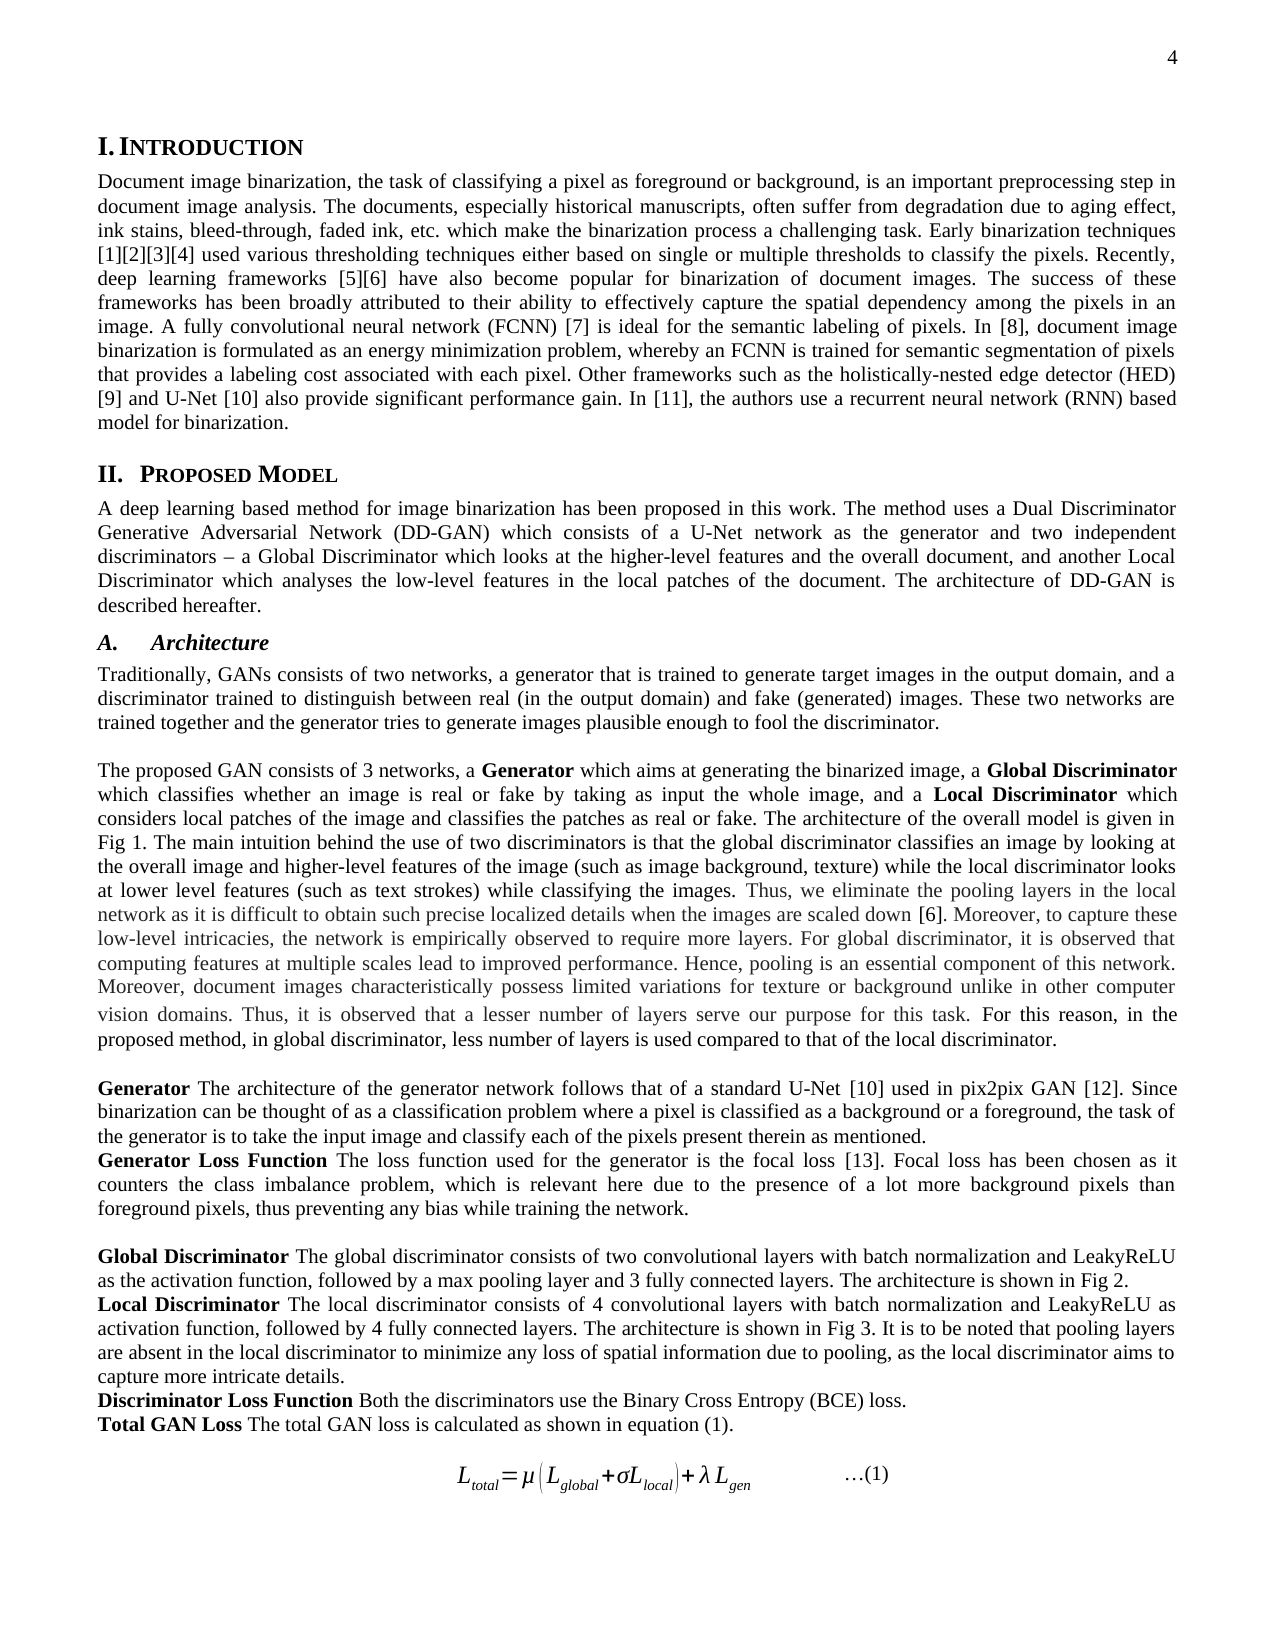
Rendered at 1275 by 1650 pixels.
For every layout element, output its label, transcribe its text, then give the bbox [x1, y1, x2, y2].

text The proposed GAN consists of 3 networks, a Generator which aims at generating the binarized image, a Global Discriminator which classifies whether an image is real or fake by taking as input the whole image, and a Local Discriminator which considers local patches of the image and classifies the patches as real or fake. The architecture of the overall model is given in Fig 1. The main intuition behind the use of two discriminators is that the global discriminator classifies an image by looking at the overall image and higher-level features of the image (such as image background, texture) while the local discriminator looks at lower level features (such as text strokes) while classifying the images. Thus, we eliminate the pooling layers in the local network as it is difficult to obtain such precise localized details when the images are scaled down [6]. Moreover, to capture these low-level intricacies, the network is empirically observed to require more layers. For global discriminator, it is observed that computing features at multiple scales lead to improved performance. Hence, pooling is an essential component of this network. Moreover, document images characteristically possess limited variations for texture or background unlike in other computer vision domains. Thus, it is observed that a lesser number of layers serve our purpose for this task. For this reason, in the proposed method, in global discriminator, less number of layers is used compared to that of the local discriminator. [97, 758, 1177, 1051]
table_header …(1) [832, 1460, 900, 1495]
subtitle Architecture [97, 629, 1177, 655]
text Discriminator Loss Function Both the discriminators use the Binary Cross Entropy (BCE) loss. [97, 1388, 1177, 1412]
text Local Discriminator The local discriminator consists of 4 convolutional layers with batch normalization and LeakyReLU as activation function, followed by 4 fully connected layers. The architecture is shown in Fig 3. It is to be noted that pooling layers are absent in the local discriminator to minimize any loss of spatial information due to pooling, as the local discriminator aims to capture more intricate details. [97, 1292, 1177, 1388]
text Global Discriminator The global discriminator consists of two convolutional layers with batch normalization and LeakyReLU as the activation function, followed by a max pooling layer and 3 fully connected layers. The architecture is shown in Fig 2. [97, 1244, 1177, 1292]
text Document image binarization, the task of classifying a pixel as foreground or background, is an important preprocessing step in document image analysis. The documents, especially historical manuscripts, often suffer from degradation due to aging effect, ink stains, bleed-through, faded ink, etc. which make the binarization process a challenging task. Early binarization techniques [1][2][3][4] used various thresholding techniques either based on single or multiple thresholds to classify the pixels. Recently, deep learning frameworks [5][6] have also become popular for binarization of document images. The success of these frameworks has been broadly attributed to their ability to effectively capture the spatial dependency among the pixels in an image. A fully convolutional neural network (FCNN) [7] is ideal for the semantic labeling of pixels. In [8], document image binarization is formulated as an energy minimization problem, whereby an FCNN is trained for semantic segmentation of pixels that provides a labeling cost associated with each pixel. Other frameworks such as the holistically-nested edge detector (HED) [9] and U-Net [10] also provide significant performance gain. In [11], the authors use a recurrent neural network (RNN) based model for binarization. [97, 169, 1177, 434]
text Traditionally, GANs consists of two networks, a generator that is trained to generate target images in the output domain, and a discriminator trained to distinguish between real (in the output domain) and fake (generated) images. These two networks are trained together and the generator tries to generate images plausible enough to fool the discriminator. [97, 662, 1177, 734]
subtitle Proposed Model [97, 459, 1177, 488]
text A deep learning based method for image binarization has been proposed in this work. The method uses a Dual Discriminator Generative Adversarial Network (DD-GAN) which consists of a U-Net network as the generator and two independent discriminators – a Global Discriminator which looks at the higher-level features and the overall document, and another Local Discriminator which analyses the low-level features in the local patches of the document. The architecture of DD-GAN is described hereafter. [97, 496, 1177, 617]
subtitle INTRODUCTION [97, 130, 1177, 161]
text Generator Loss Function The loss function used for the generator is the focal loss [13]. Focal loss has been chosen as it counters the class imbalance problem, which is relevant here due to the presence of a lot more background pixels than foreground pixels, thus preventing any bias while training the network. [97, 1148, 1177, 1220]
text Total GAN Loss The total GAN loss is calculated as shown in equation (1). [97, 1412, 1177, 1436]
text Generator The architecture of the generator network follows that of a standard U-Net [10] used in pix2pix GAN [12]. Since binarization can be thought of as a classification problem where a pixel is classified as a background or a foreground, the task of the generator is to take the input image and classify each of the pixels present therein as mentioned. [97, 1075, 1177, 1148]
table_header [375, 1460, 832, 1495]
